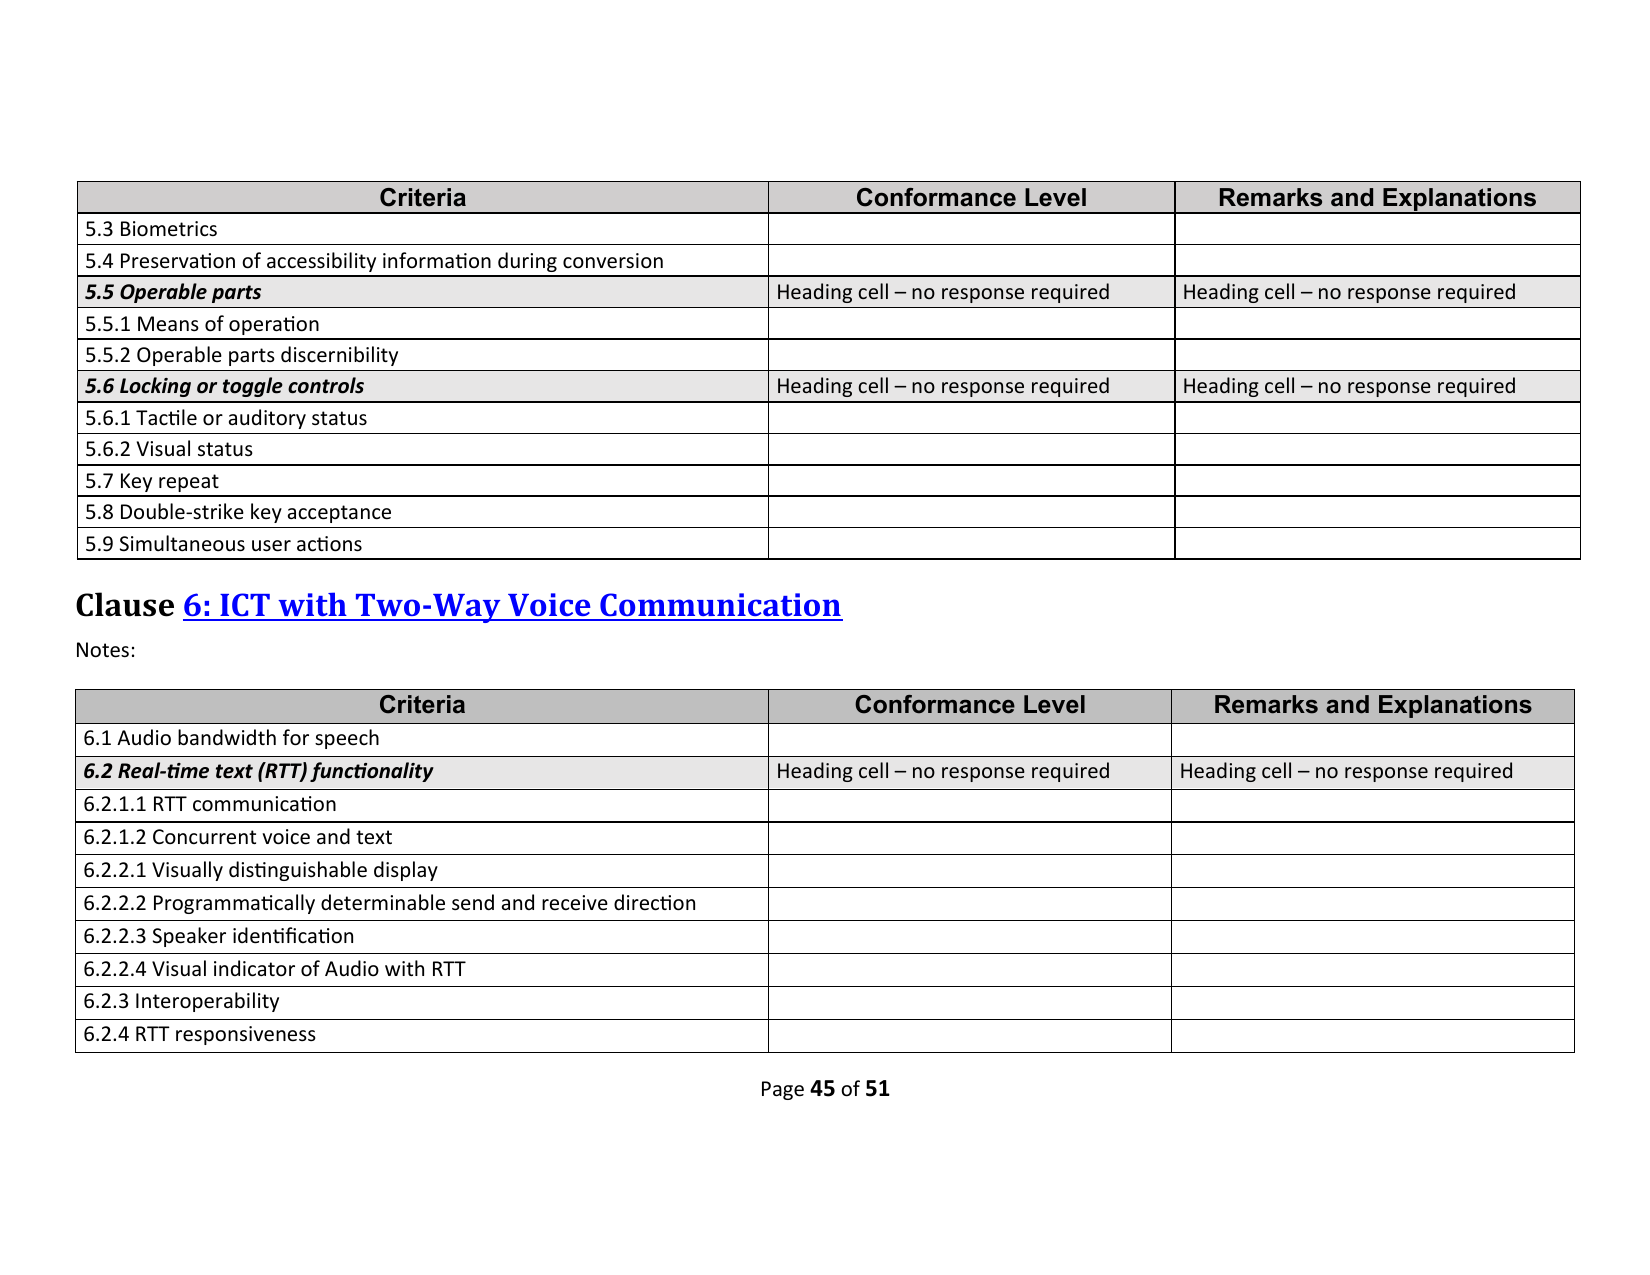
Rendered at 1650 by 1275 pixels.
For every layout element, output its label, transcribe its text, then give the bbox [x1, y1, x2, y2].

table_cell [1172, 921, 1574, 953]
table_cell [1176, 308, 1580, 338]
table_cell 6.1 Audio bandwidth for speech [76, 724, 768, 756]
table_cell [769, 921, 1171, 953]
table_cell [769, 434, 1174, 464]
table_header Conformance Level [769, 182, 1174, 212]
table_cell Heading cell – no response required [1172, 757, 1574, 788]
table_header Conformance Level [769, 690, 1171, 723]
table_cell [769, 724, 1171, 756]
table_cell 5.8 Double-strike key acceptance [78, 497, 768, 527]
table_cell [1172, 888, 1574, 920]
table_cell [1176, 434, 1580, 464]
table_header Remarks and Explanations [1176, 182, 1580, 212]
table_cell 5.6 Locking or toggle controls [78, 371, 768, 401]
table_cell [769, 340, 1174, 369]
table_cell [769, 214, 1174, 244]
table_cell [1172, 987, 1574, 1019]
table_cell 6.2.2.3 Speaker identification [76, 921, 768, 953]
table_cell [769, 308, 1174, 338]
table_cell 5.6.1 Tactile or auditory status [78, 403, 768, 432]
table_cell Heading cell – no response required [769, 371, 1174, 401]
table_cell [1172, 954, 1574, 986]
table_cell 5.5.1 Means of operation [78, 308, 768, 338]
table_cell [769, 855, 1171, 887]
table_cell Heading cell – no response required [1176, 371, 1580, 401]
table_cell [1176, 214, 1580, 244]
table_cell Heading cell – no response required [769, 277, 1174, 307]
table_cell 5.3 Biometrics [78, 214, 768, 244]
table_cell 6.2 Real-time text (RTT) functionality [76, 757, 768, 788]
table_cell [769, 466, 1174, 495]
table_cell [769, 987, 1171, 1019]
table_cell 6.2.2.1 Visually distinguishable display [76, 855, 768, 887]
table_header Remarks and Explanations [1172, 690, 1574, 723]
table_cell [1176, 245, 1580, 275]
table_header Criteria [78, 182, 768, 212]
table_cell 5.7 Key repeat [78, 466, 768, 495]
table_cell [1172, 1020, 1574, 1052]
table_cell [1172, 724, 1574, 756]
table_cell [1172, 823, 1574, 854]
table_cell 5.5 Operable parts [78, 277, 768, 307]
table_cell [769, 245, 1174, 275]
table_cell 6.2.2.4 Visual indicator of Audio with RTT [76, 954, 768, 986]
table_cell Heading cell – no response required [1176, 277, 1580, 307]
table_cell 6.2.3 Interoperability [76, 987, 768, 1019]
table_cell [1172, 855, 1574, 887]
subtitle Clause 6: ICT with Two-Way Voice Communication [75, 585, 1575, 624]
table_cell 5.6.2 Visual status [78, 434, 768, 464]
table_cell 6.2.2.2 Programmatically determinable send and receive direction [76, 888, 768, 920]
table_cell 5.5.2 Operable parts discernibility [78, 340, 768, 369]
table_cell [769, 954, 1171, 986]
table_cell [769, 888, 1171, 920]
table_cell [1176, 340, 1580, 369]
table_cell [1172, 790, 1574, 821]
table_cell [1176, 497, 1580, 527]
table_cell [769, 497, 1174, 527]
table_cell [1176, 528, 1580, 558]
table_cell [1176, 466, 1580, 495]
table_cell [769, 528, 1174, 558]
table_cell [769, 823, 1171, 854]
table_header Criteria [76, 690, 768, 723]
table_cell 5.4 Preservation of accessibility information during conversion [78, 245, 768, 275]
table_cell [769, 403, 1174, 432]
table_cell Heading cell – no response required [769, 757, 1171, 788]
table_cell 6.2.1.2 Concurrent voice and text [76, 823, 768, 854]
table_cell 6.2.4 RTT responsiveness [76, 1020, 768, 1052]
table_cell [1176, 403, 1580, 432]
table_cell [769, 790, 1171, 821]
table_cell 5.9 Simultaneous user actions [78, 528, 768, 558]
text Notes: [75, 636, 1575, 664]
table_cell 6.2.1.1 RTT communication [76, 790, 768, 821]
table_cell [769, 1020, 1171, 1052]
